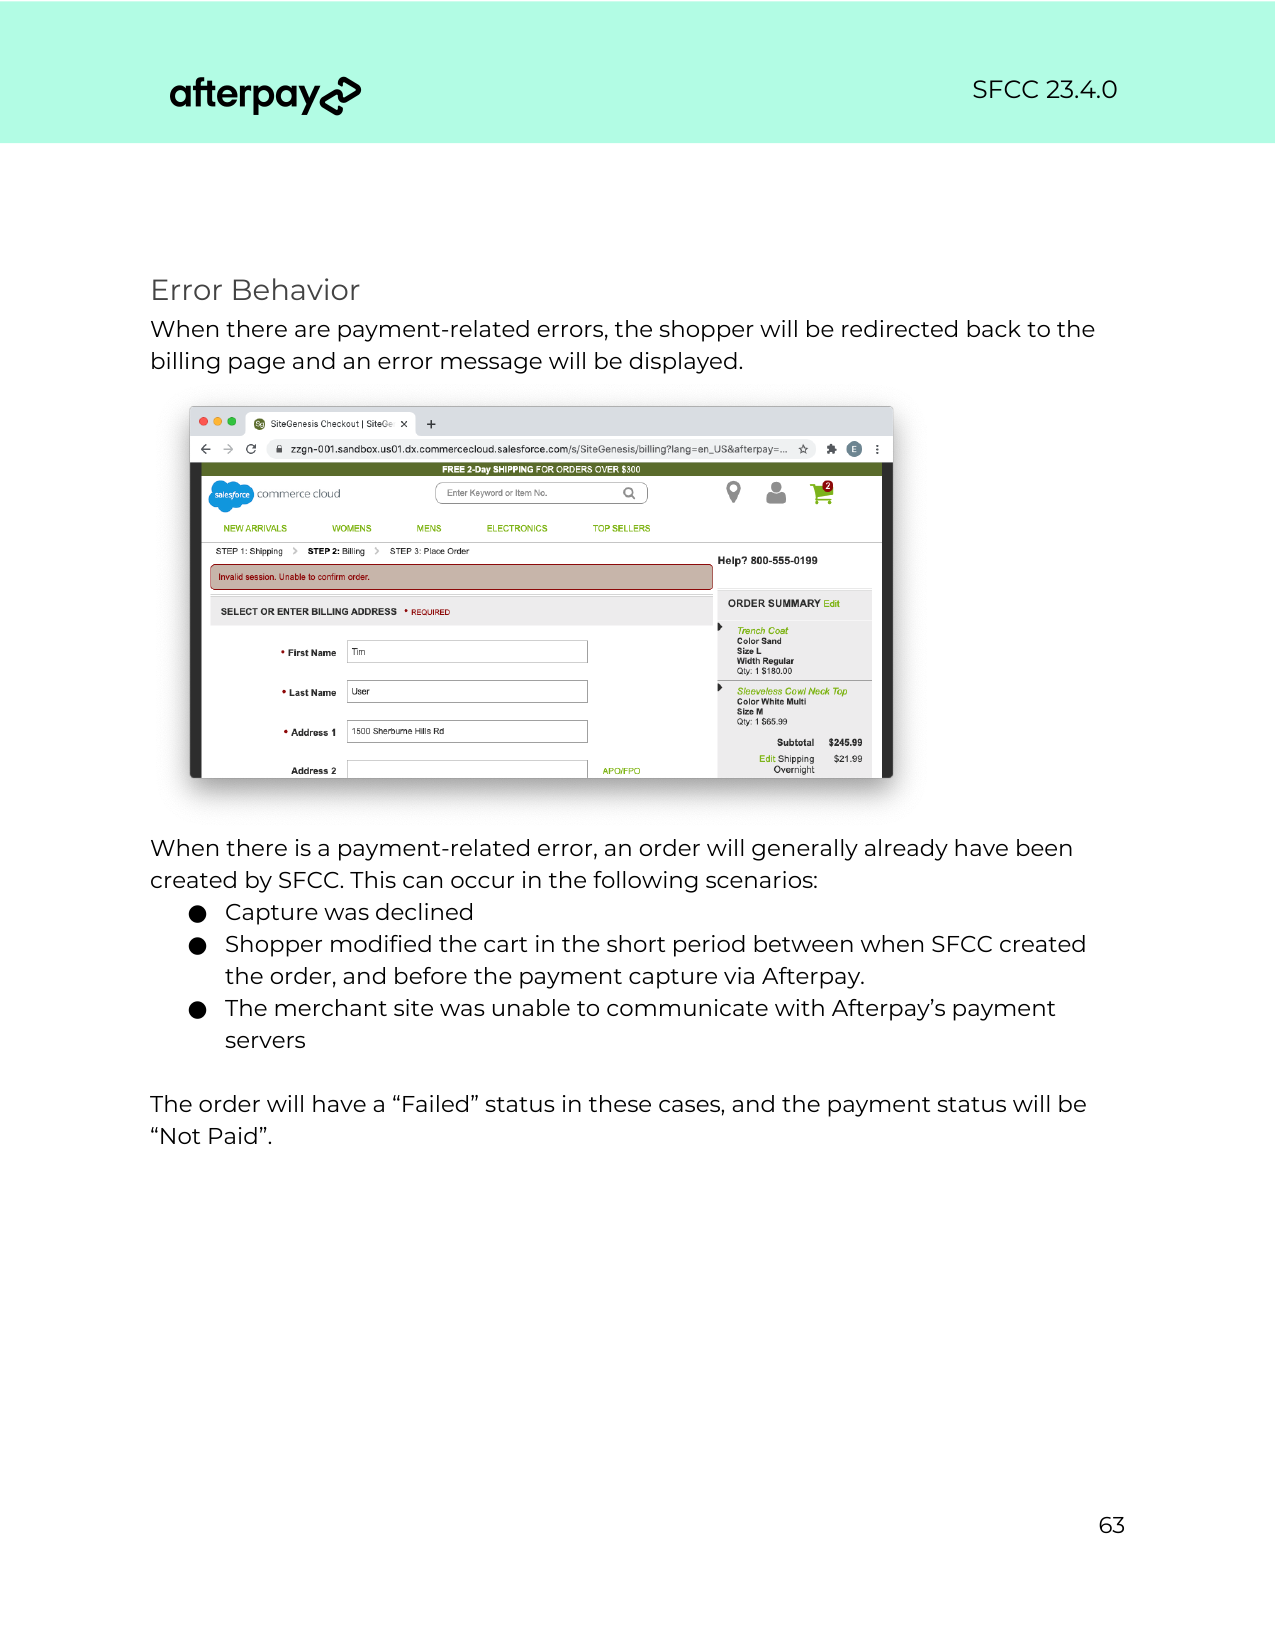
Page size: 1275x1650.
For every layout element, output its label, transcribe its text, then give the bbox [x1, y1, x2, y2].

text When there are payment-related errors, the shopper will be redirected back to the billing page and an error message will be displayed. [150, 316, 1125, 376]
list Shopper modified the cart in the short period between when SFCC created the order, and before the payment capture via Afterpay. [187, 930, 1125, 990]
text When there is a payment-related error, an order will generally already have been created by SFCC. This can occur in the following scenarios: [150, 834, 1125, 894]
list Capture was declined [187, 898, 1125, 926]
subtitle Error Behavior [150, 272, 1125, 307]
picture [150, 379, 932, 830]
text The order will have a “Failed” status in these cases, and the payment status will be “Not Paid”. [150, 1090, 1125, 1150]
picture [134, 48, 397, 144]
list The merchant site was unable to communicate with Afterpay’s payment servers [187, 994, 1125, 1054]
